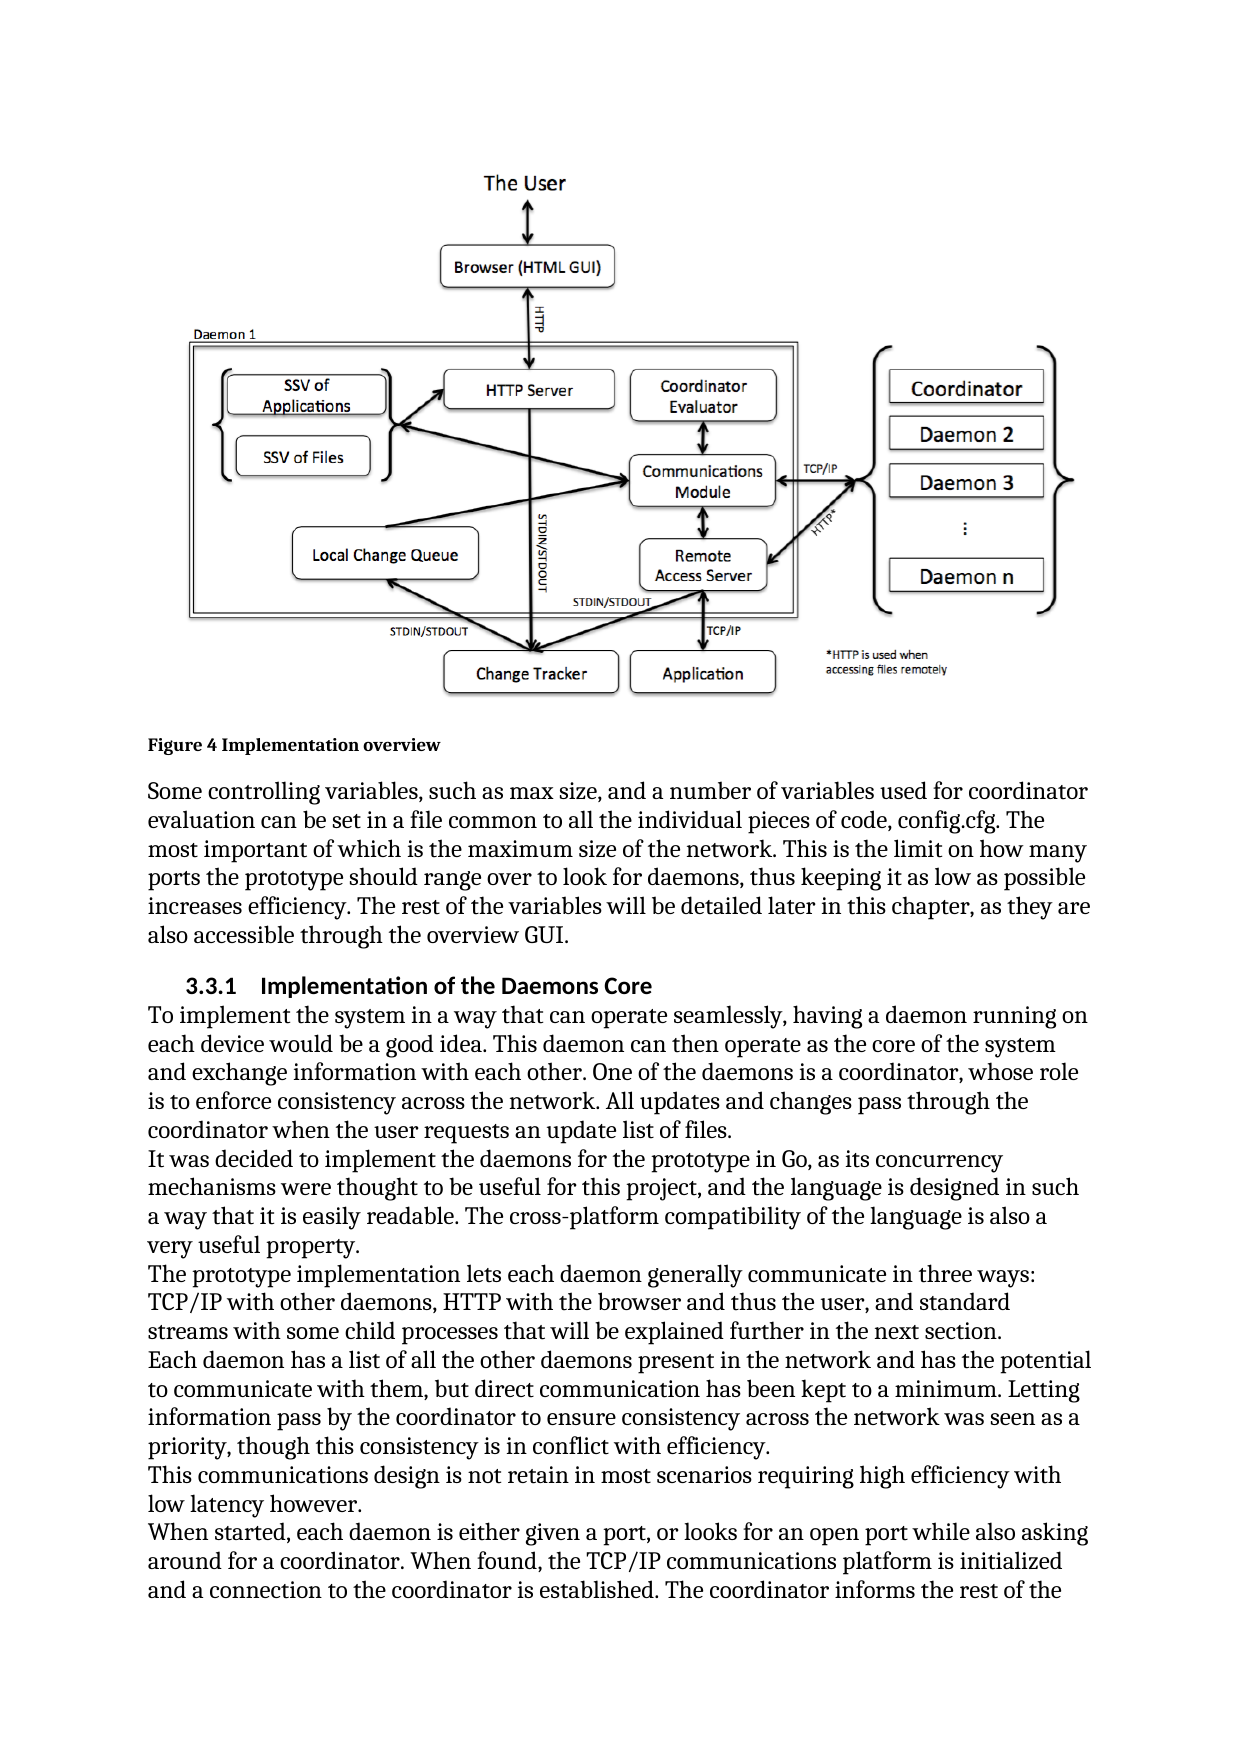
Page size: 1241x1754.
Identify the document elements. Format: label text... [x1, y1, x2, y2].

subtitle Implementation of the Daemons Core [185, 970, 1092, 1001]
text Each daemon has a list of all the other daemons present in the network and has the potential to communicate with them, but direct communication has been kept to a minimum. Letting information pass by the coordinator to ensure consistency across the network was seen as a priority, though this consistency is in conflict with efficiency. [148, 1346, 1092, 1461]
text This communications design is not retain in most scenarios requiring high efficiency with low latency however. [148, 1461, 1092, 1518]
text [148, 1518, 1092, 1604]
picture [148, 147, 1093, 735]
text Some controlling variables, such as max size, and a number of variables used for coordinator evaluation can be set in a file common to all the individual pieces of code, config.cfg. The most important of which is the maximum size of the network. This is the limit on how many ports the prototype should range over to look for daemons, thus keeping it as low as possible increases efficiency. The rest of the variables will be detailed later in this chapter, as they are also accessible through the overview GUI. [148, 777, 1092, 949]
text To implement the system in a way that can operate seamlessly, having a daemon running on each device would be a good idea. This daemon can then operate as the core of the system and exchange information with each other. One of the daemons is a coordinator, whose role is to enforce consistency across the network. All updates and changes pass through the coordinator when the user requests an update list of files. [148, 1001, 1092, 1144]
text It was decided to implement the daemons for the prototype in Go, as its concurrency mechanisms were thought to be useful for this project, and the language is designed in such a way that it is easily readable. The cross-platform compatibility of the language is also a very useful property. [148, 1144, 1092, 1259]
text The prototype implementation lets each daemon generally communicate in three ways: TCP/IP with other daemons, HTTP with the browser and thus the user, and standard streams with some child processes that will be explained further in the next section. [148, 1259, 1092, 1346]
text Figure 4 Implementation overview [148, 735, 1092, 756]
